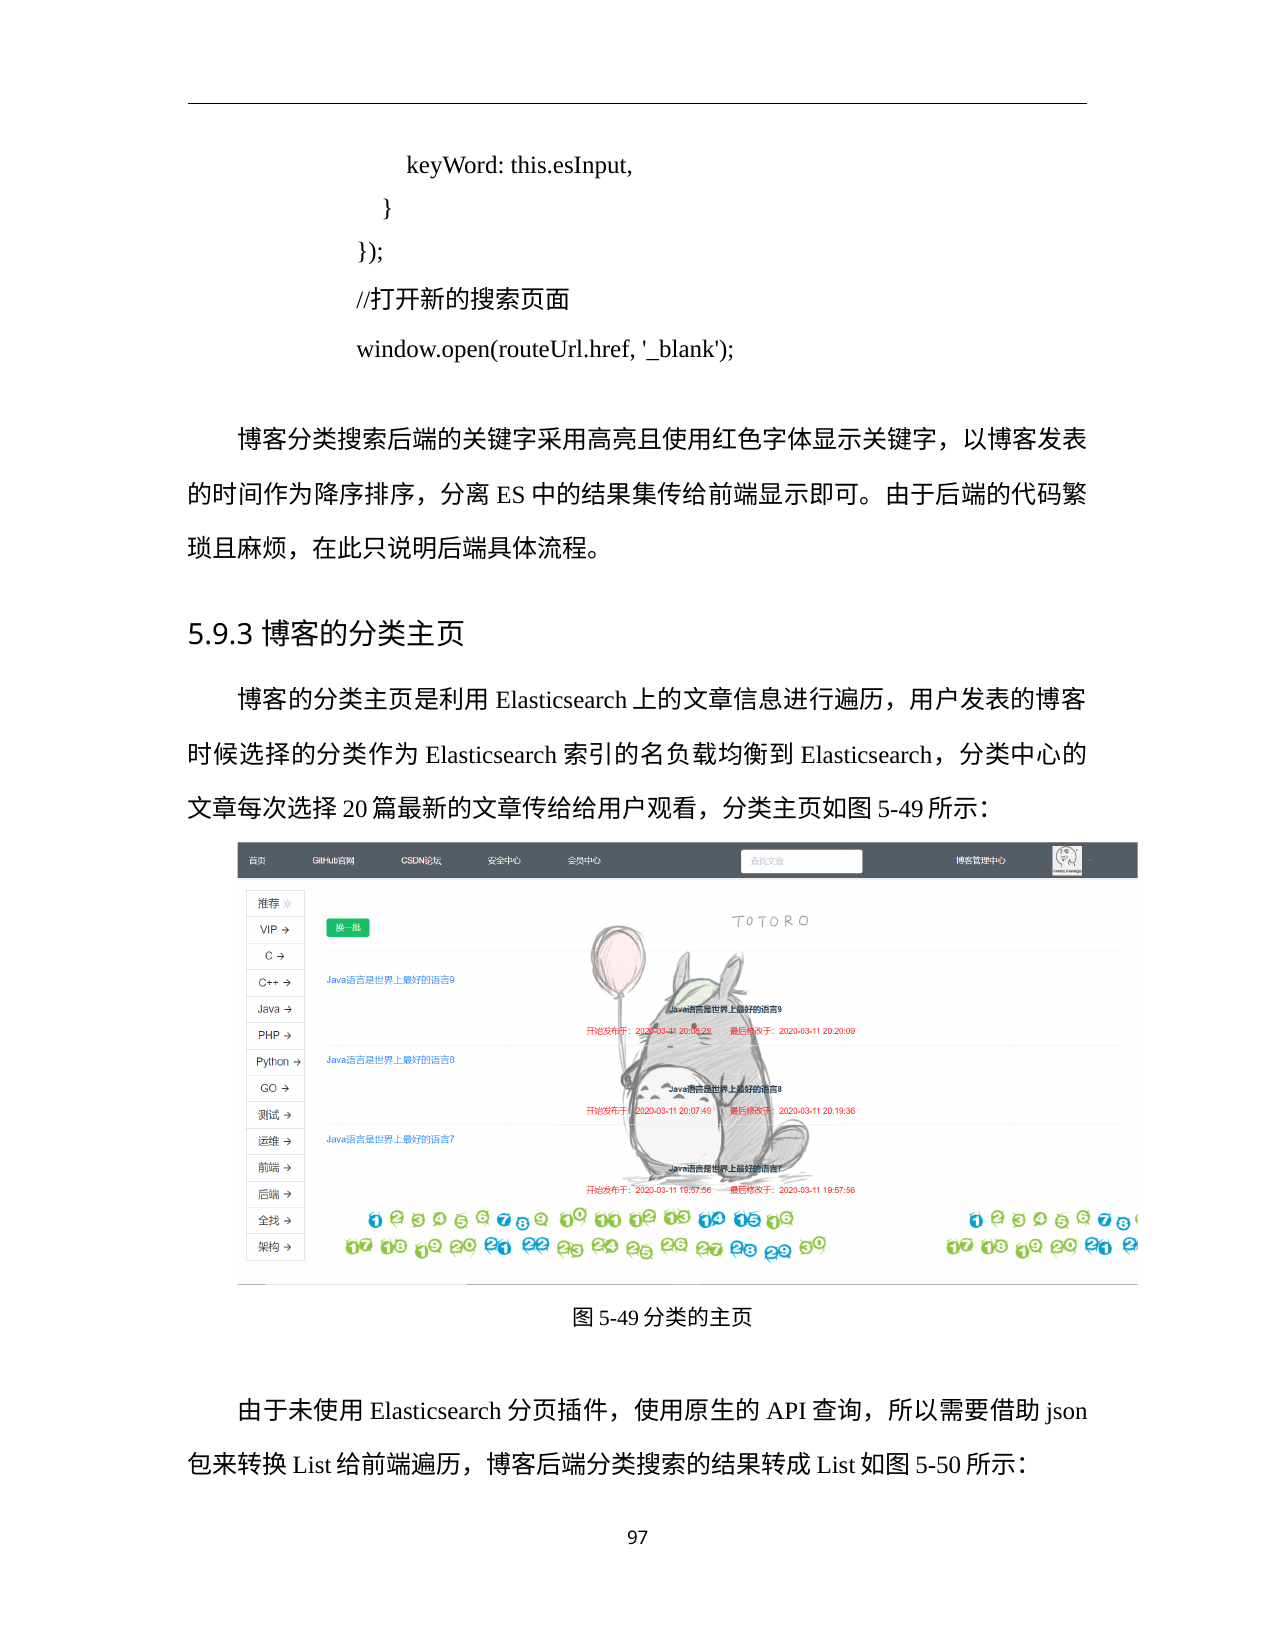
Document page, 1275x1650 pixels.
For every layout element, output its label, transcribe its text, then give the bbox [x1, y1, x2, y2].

subtitle 5.9.3 博客的分类主页 [187, 610, 1087, 653]
text window.open(routeUrl.href, '_blank'); [187, 334, 1087, 362]
text }); [187, 236, 1087, 265]
text 博客的分类主页是利用Elasticsearch上的文章信息进行遍历，用户发表的博客时候选择的分类作为Elasticsearch索引的名负载均衡到Elasticsearch，分类中心的文章每次选择20篇最新的文章传给给用户观看，分类主页如图5-49所示： [187, 680, 1087, 825]
text //打开新的搜索页面 [187, 279, 1087, 316]
text } [187, 193, 1087, 222]
picture [237, 842, 1138, 1285]
text 博客分类搜索后端的关键字采用高亮且使用红色字体显示关键字，以博客发表的时间作为降序排序，分离ES中的结果集传给前端显示即可。由于后端的代码繁琐且麻烦，在此只说明后端具体流程。 [187, 420, 1087, 565]
text keyWord: this.esInput, [187, 150, 1087, 179]
text 由于未使用Elasticsearch分页插件，使用原生的API查询，所以需要借助json包来转换List给前端遍历，博客后端分类搜索的结果转成List如图5-50所示： [187, 1390, 1087, 1481]
text 图5-49分类的主页 [187, 1300, 1087, 1331]
